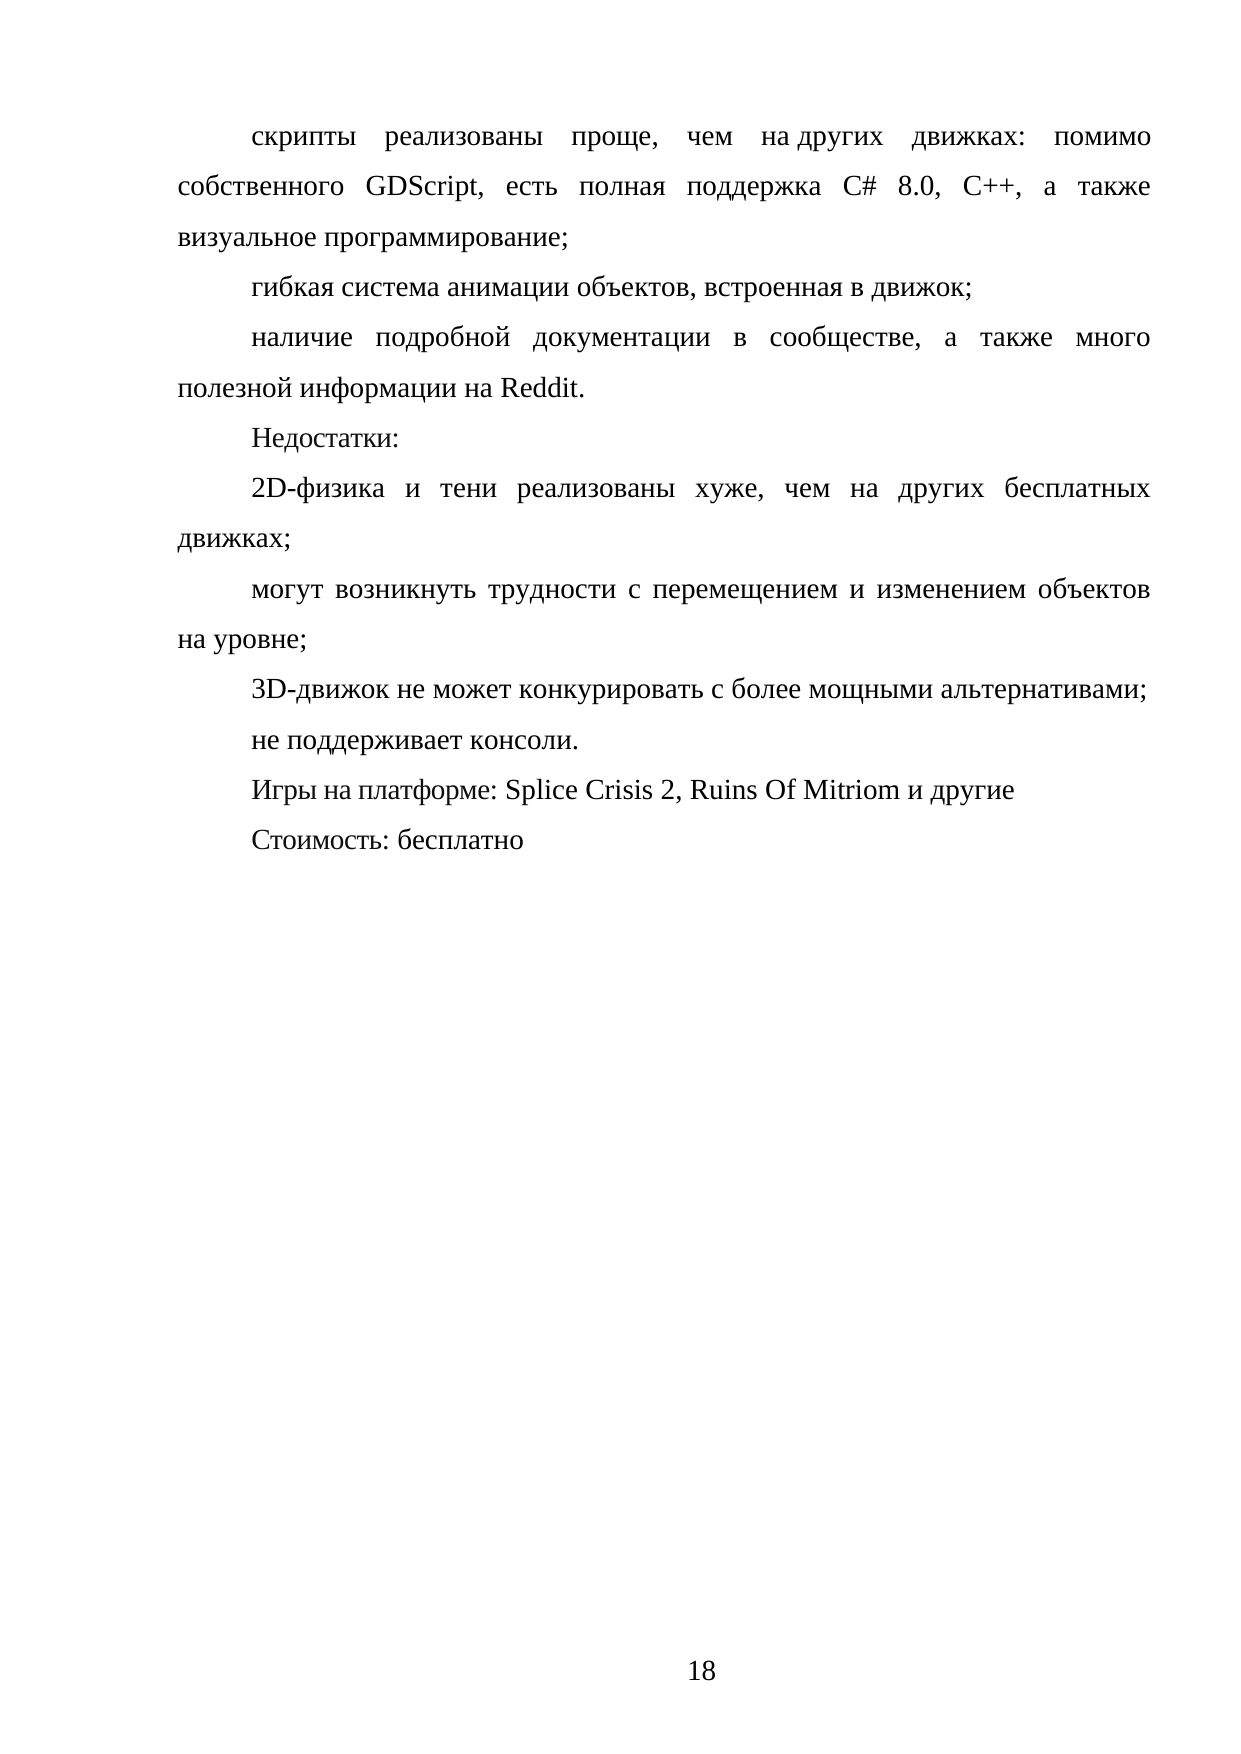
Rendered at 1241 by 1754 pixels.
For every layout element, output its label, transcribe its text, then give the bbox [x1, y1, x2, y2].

text наличие подробной документации в сообществе, а также много полезной информации на Reddit. [177, 319, 1152, 403]
text 2D-физика и тени реализованы хуже, чем на других бесплатных движках; [177, 470, 1152, 554]
text 3D-движок не может конкурировать с более мощными альтернативами; [177, 672, 1152, 705]
text не поддерживает консоли. [177, 722, 1152, 755]
text скрипты реализованы проще, чем на других движках: помимо собственного GDScript, есть полная поддержка C# 8.0, C++, а также визуальное программирование; [177, 118, 1152, 252]
text могут возникнуть трудности с перемещением и изменением объектов на уровне; [177, 571, 1152, 655]
text гибкая система анимации объектов, встроенная в движок; [177, 269, 1152, 303]
text Недостатки: [177, 420, 1152, 453]
text Игры на платформе: Splice Crisis 2, Ruins Of Mitriom и другие [177, 772, 1152, 806]
text Стоимость: бесплатно [177, 822, 1152, 856]
